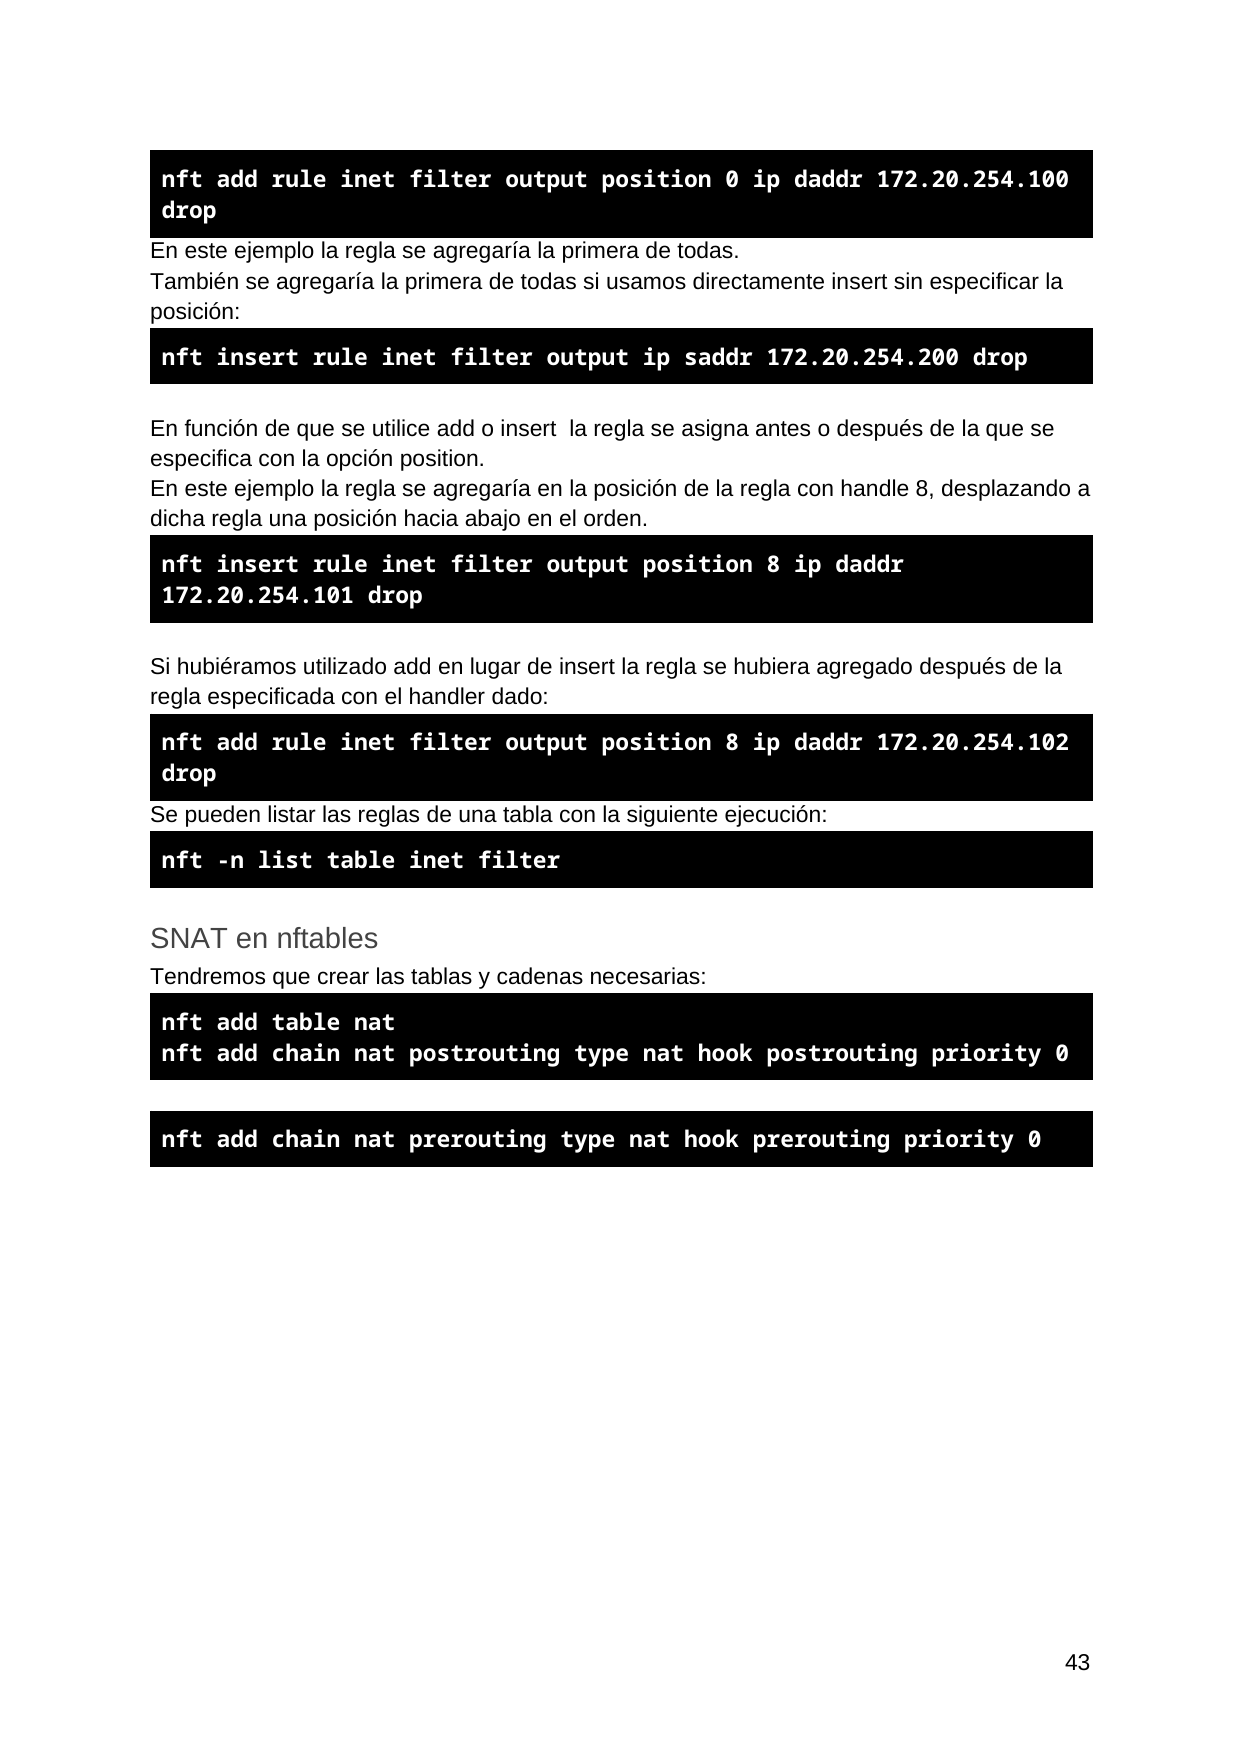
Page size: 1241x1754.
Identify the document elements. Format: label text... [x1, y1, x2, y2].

text Tendremos que crear las tablas y cadenas necesarias: [150, 963, 1090, 989]
table_header nft add rule inet filter output position 0 ip daddr 172.20.254.100 drop [152, 152, 1091, 235]
table_header nft insert rule inet filter output position 8 ip daddr 172.20.254.101 drop [152, 538, 1091, 621]
text Si hubiéramos utilizado add en lugar de insert la regla se hubiera agregado después de la regla especificada con el handler dado: [150, 653, 1090, 710]
table_header nft add rule inet filter output position 8 ip daddr 172.20.254.102 drop [152, 716, 1091, 799]
text En este ejemplo la regla se agregaría en la posición de la regla con handle 8, desplazando a dicha regla una posición hacia abajo en el orden. [150, 475, 1090, 532]
text También se agregaría la primera de todas si usamos directamente insert sin especificar la posición: [150, 268, 1090, 324]
text En este ejemplo la regla se agregaría la primera de todas. [150, 238, 1090, 264]
text En función de que se utilice add o insert la regla se asigna antes o después de la que se especifica con la opción position. [150, 414, 1090, 471]
table_header nft insert rule inet filter output ip saddr 172.20.254.200 drop [152, 330, 1091, 382]
subtitle SNAT en nftables [150, 921, 1090, 954]
table_header nft -n list table inet filter [152, 833, 1091, 885]
text Se pueden listar las reglas de una tabla con la siguiente ejecución: [150, 801, 1090, 827]
table_header nft add chain nat prerouting type nat hook prerouting priority 0 [152, 1113, 1091, 1165]
table_header nft add table nat nft add chain nat postrouting type nat hook postrouting priority 0 [152, 995, 1091, 1078]
